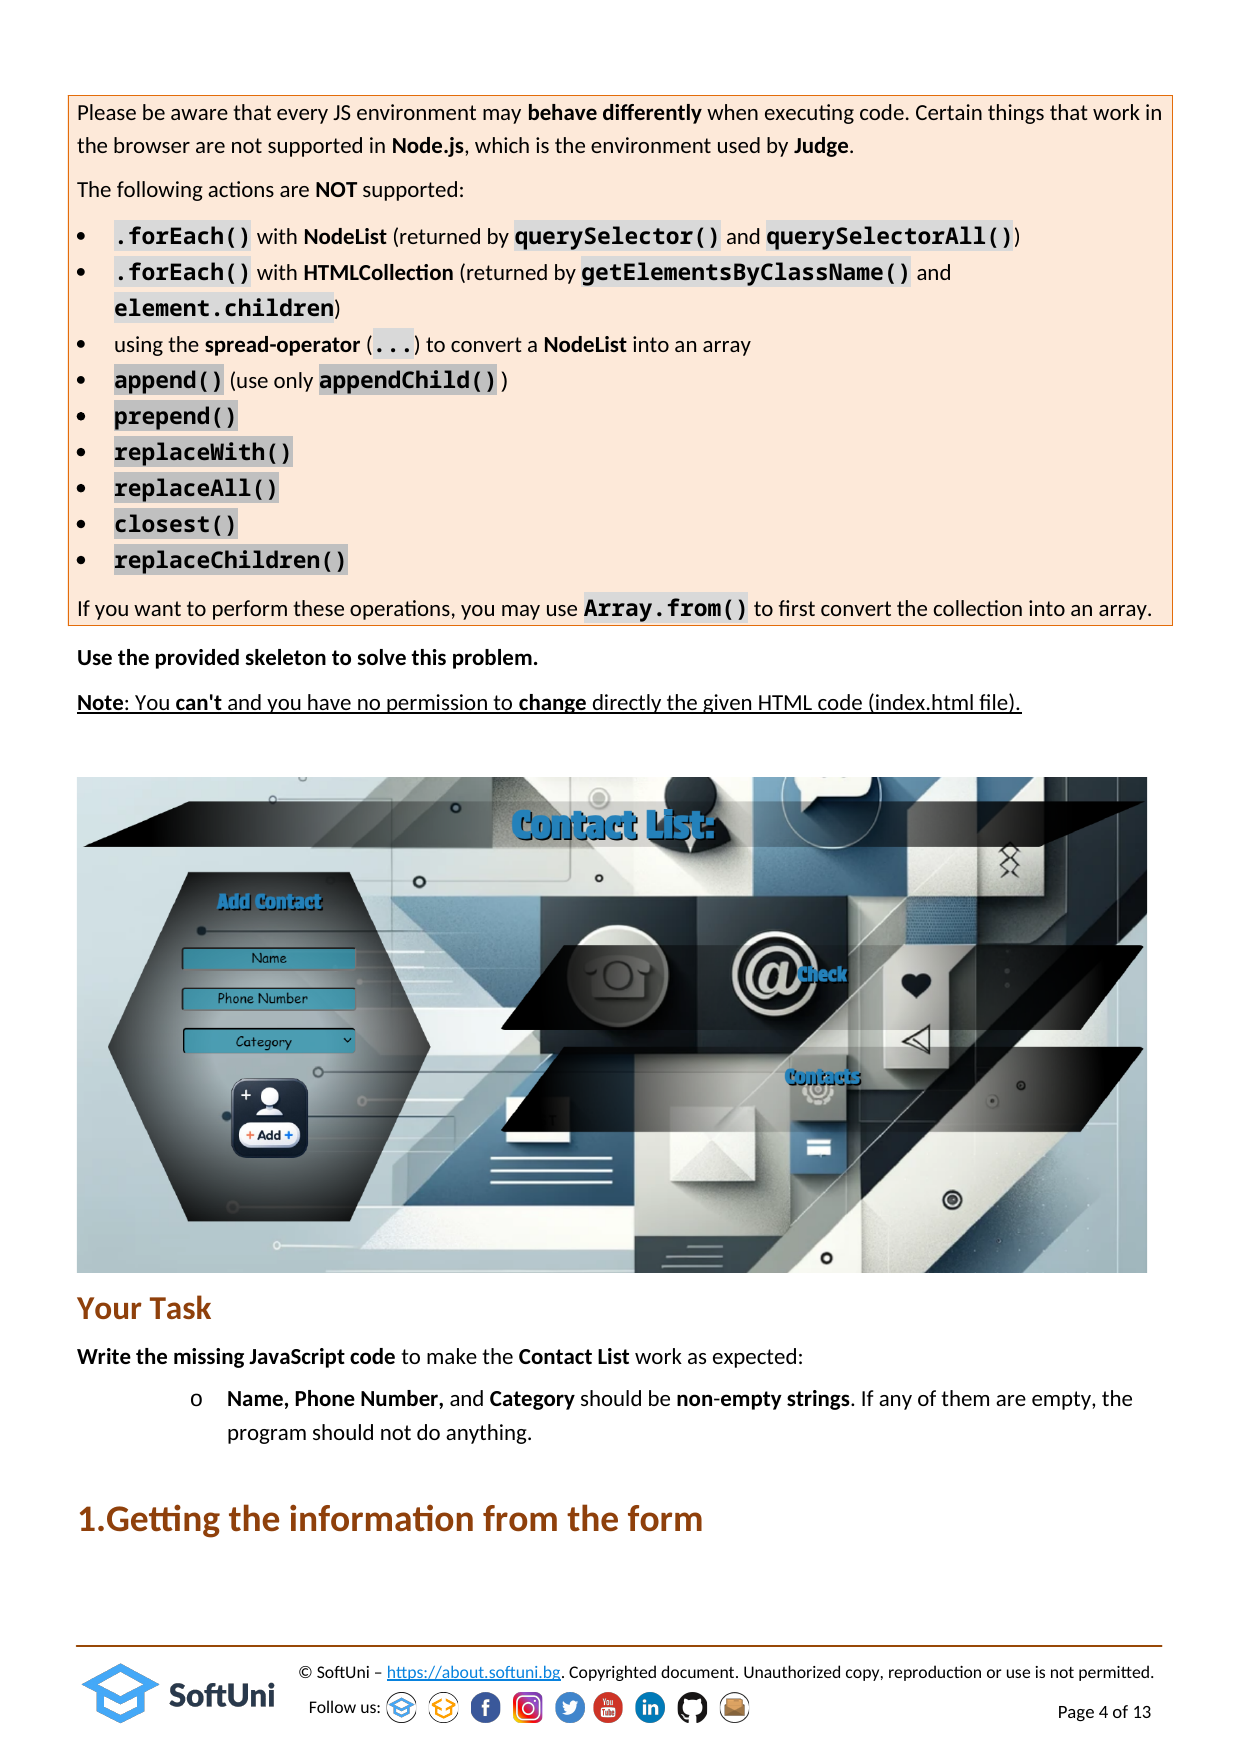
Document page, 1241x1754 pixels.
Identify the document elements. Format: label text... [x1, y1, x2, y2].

picture [513, 1692, 543, 1723]
subtitle Your Task [77, 1287, 1163, 1328]
list closest() [69, 504, 1172, 539]
list replaceChildren() [69, 540, 1172, 575]
text If you want to perform these operations, you may use Array.from() to first convert the collection into an array. [69, 589, 1172, 625]
picture [677, 1692, 708, 1723]
picture [386, 1692, 417, 1723]
picture [76, 777, 1148, 1273]
picture [593, 1692, 623, 1723]
picture [635, 1714, 644, 1723]
picture [471, 1692, 501, 1723]
subtitle 1.Getting the information from the form [77, 1494, 1163, 1540]
text Write the missing JavaScript code to make the Contact List work as expected: [77, 1342, 1163, 1370]
picture [555, 1692, 585, 1723]
picture [649, 1705, 658, 1714]
list append() (use only appendChild()) [69, 361, 1172, 395]
list replaceWith() [69, 433, 1172, 467]
list .forEach() with HTMLCollection (returned by getElementsByClassName() and element.children) [69, 253, 1172, 323]
text Use the provided skeleton to solve this problem. [77, 643, 1163, 672]
picture [656, 1714, 665, 1723]
text Please be aware that every JS environment may behave differently when executing code. Certain things that work in the browser are not supported in Node.js, which is the environment used by Judge. [69, 96, 1172, 159]
list Name, Phone Number, and Category should be non-empty strings. If any of them are empty, the program should not do anything. [189, 1384, 1163, 1446]
list replaceAll() [69, 468, 1172, 503]
text Note: You can't and you have no permission to change directly the given HTML code (index.html file). [77, 688, 1163, 716]
list .forEach() with NodeList (returned by querySelector() and querySelectorAll()) [69, 217, 1172, 251]
picture [75, 1658, 281, 1729]
text The following actions are NOT supported: [69, 172, 1172, 203]
picture [719, 1692, 750, 1723]
list using the spread-operator (...) to convert a NodeList into an array [69, 325, 1172, 359]
picture [428, 1692, 459, 1723]
list prepend() [69, 397, 1172, 431]
picture [656, 1692, 665, 1701]
picture [635, 1692, 644, 1701]
